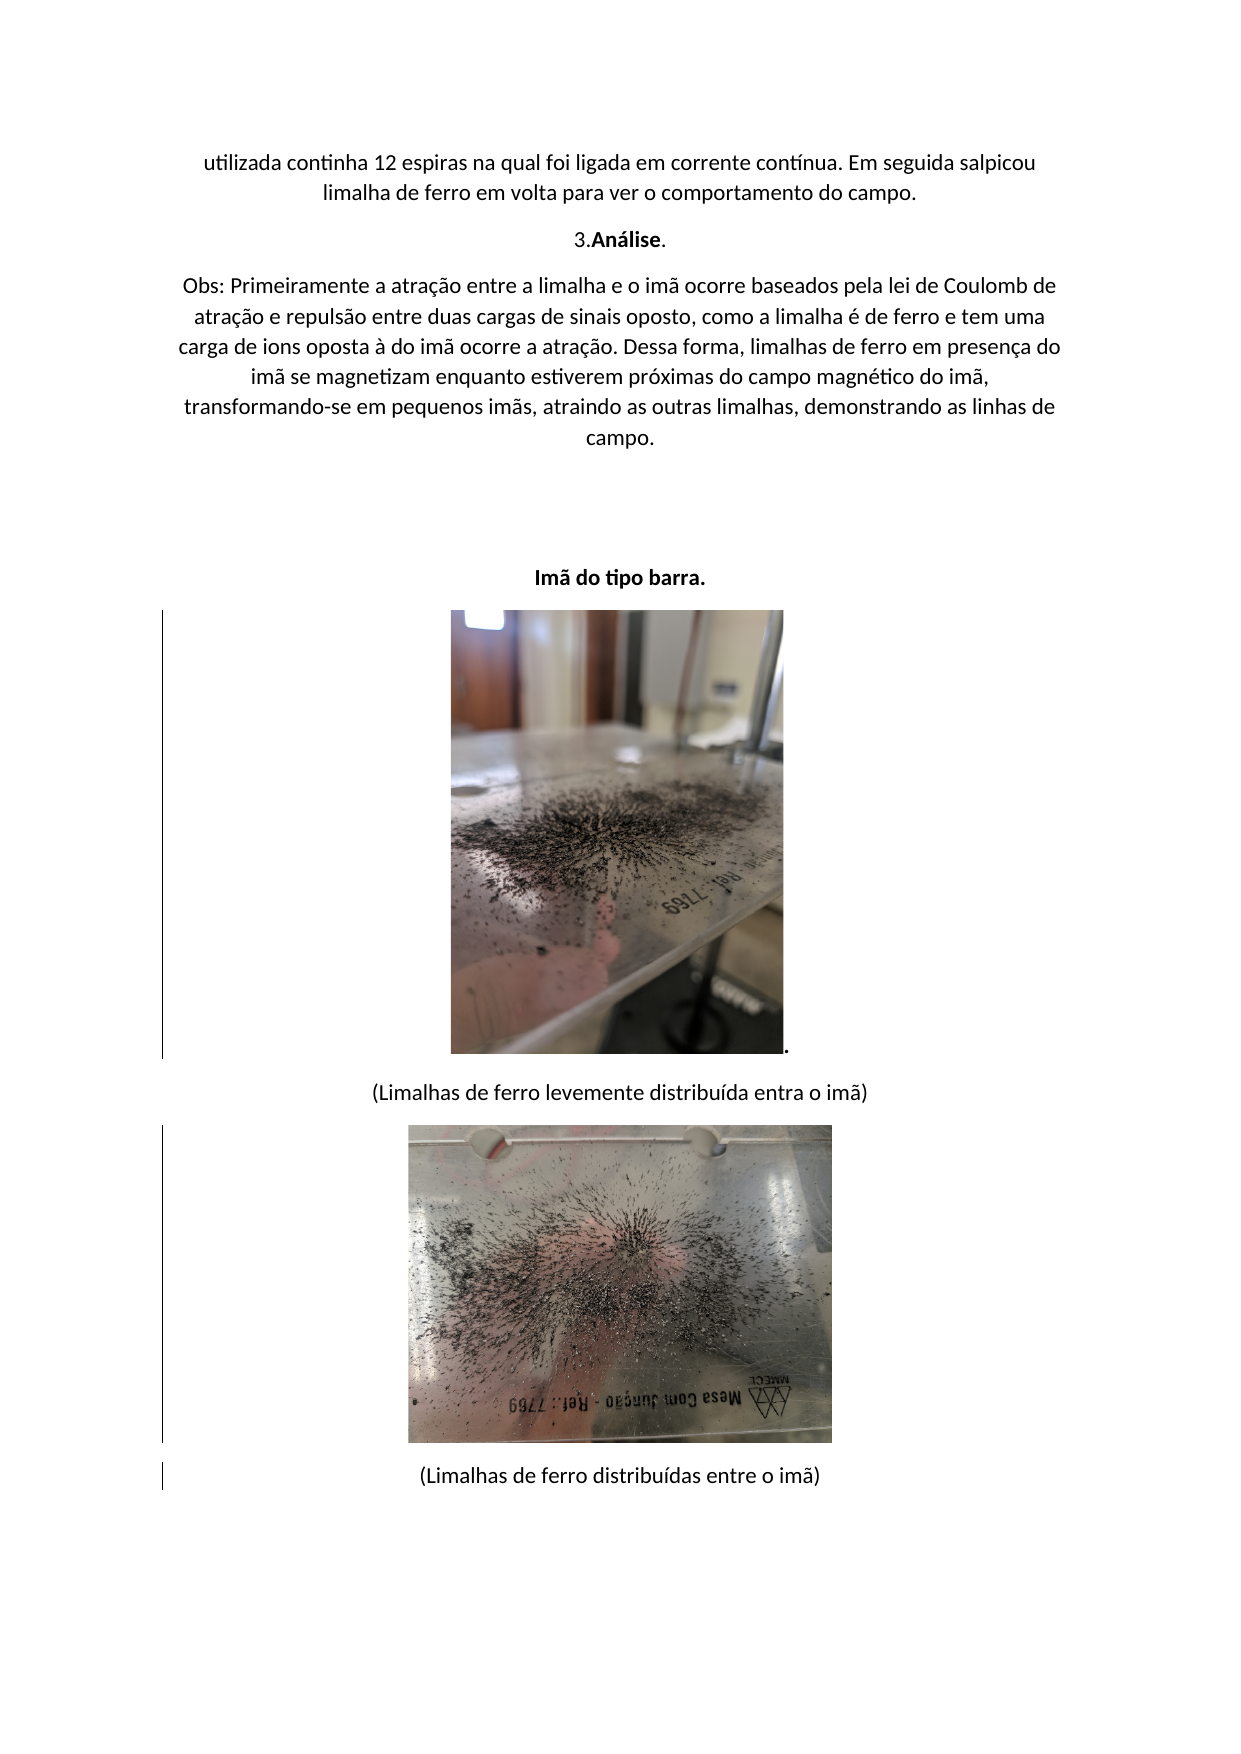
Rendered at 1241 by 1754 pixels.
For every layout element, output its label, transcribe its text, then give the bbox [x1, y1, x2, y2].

picture [408, 1125, 832, 1443]
text (Limalhas de ferro levemente distribuída entra o imã) [177, 1078, 1063, 1106]
text 3.Análise. [177, 225, 1063, 253]
text Obs: Primeiramente a atração entre a limalha e o imã ocorre baseados pela lei de Coulomb de atração e repulsão entre duas cargas de sinais oposto, como a limalha é de ferro e tem uma carga de ions oposta à do imã ocorre a atração. Dessa forma, limalhas de ferro em presença do imã se magnetizam enquanto estiverem próximas do campo magnético do imã, transformando-se em pequenos imãs, atraindo as outras limalhas, demonstrando as linhas de campo. [177, 272, 1063, 451]
picture [450, 610, 784, 1054]
text (Limalhas de ferro distribuídas entre o imã) [177, 1462, 1063, 1489]
text Imã do tipo barra. [177, 563, 1063, 591]
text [177, 148, 1063, 206]
